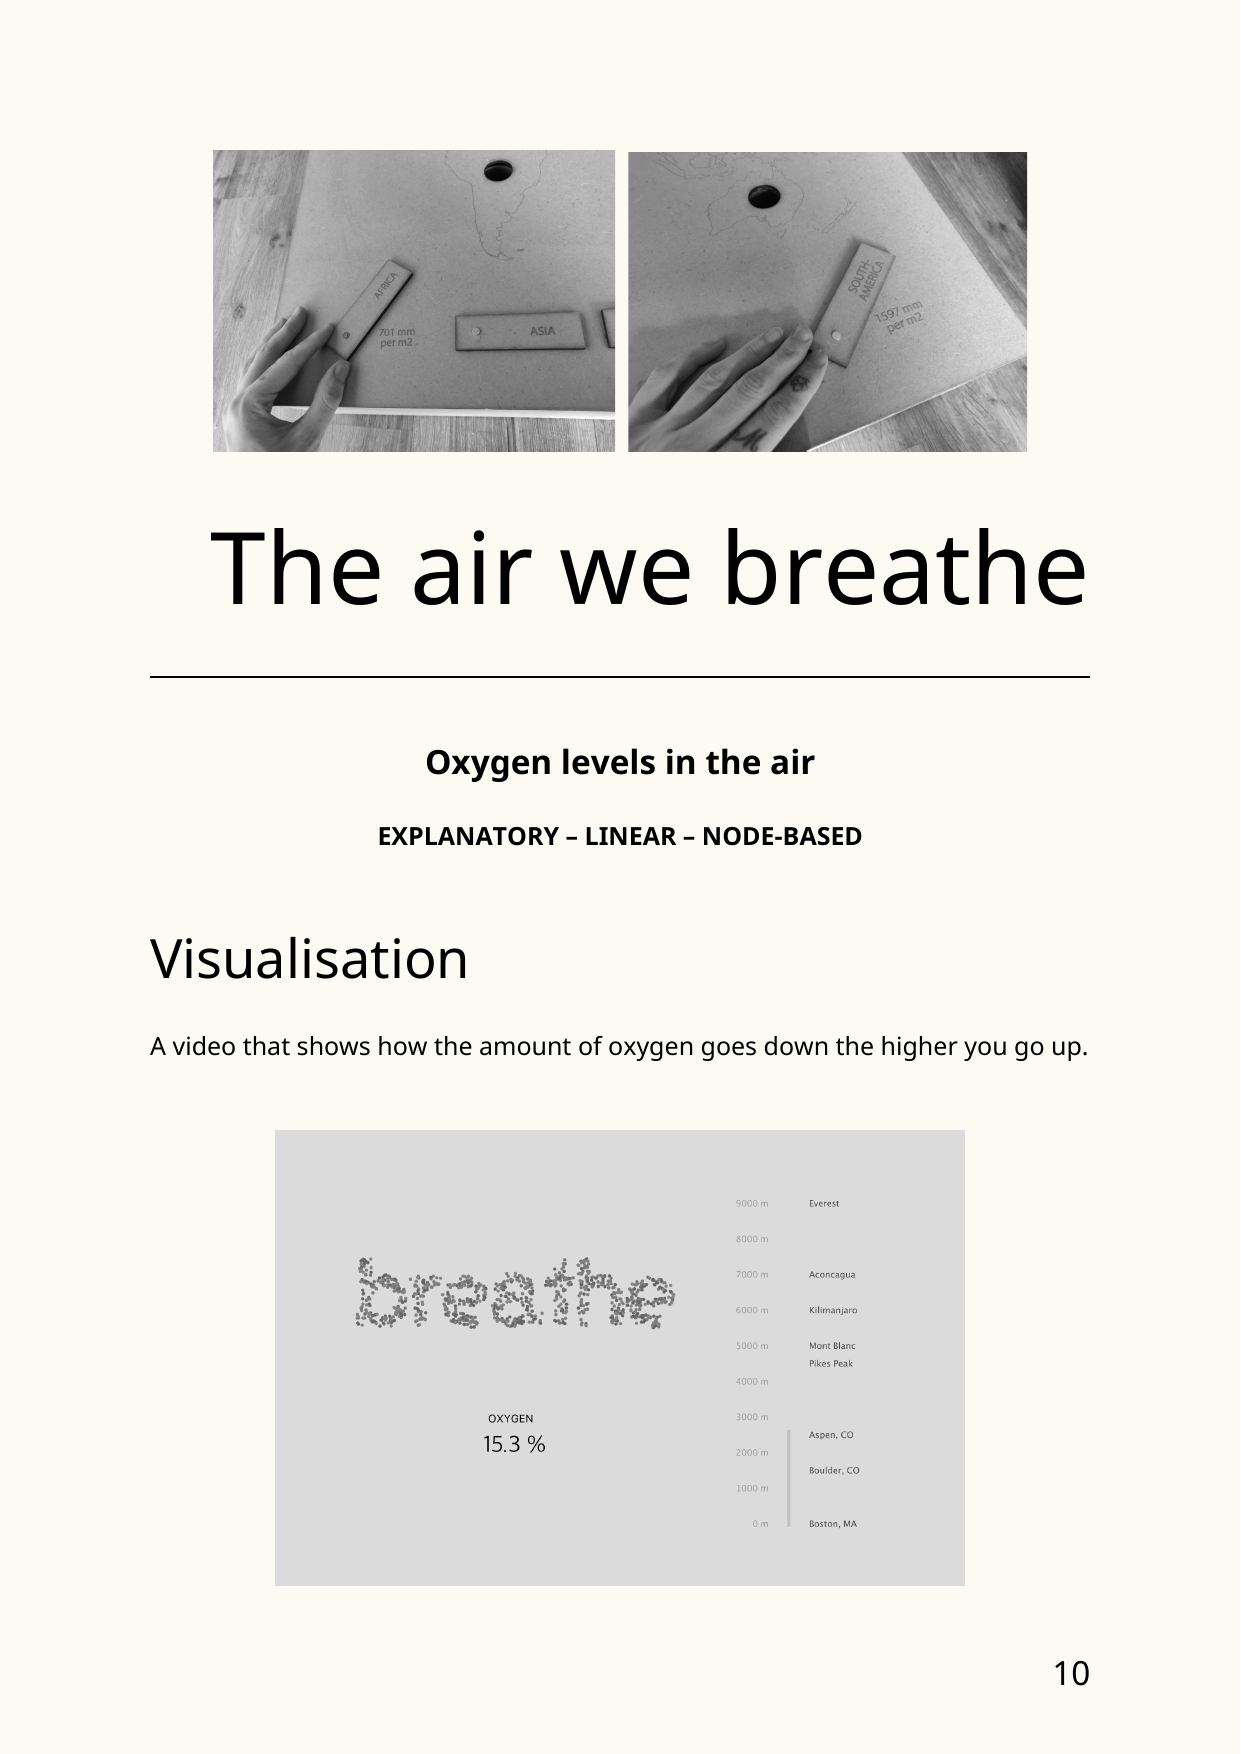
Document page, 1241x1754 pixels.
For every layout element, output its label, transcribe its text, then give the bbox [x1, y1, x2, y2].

text Visualisation [150, 921, 1090, 994]
text The air we breathe [150, 497, 1090, 633]
text Oxygen levels in the air [150, 739, 1090, 784]
text EXPLANATORY – LINEAR – NODE-BASED [150, 818, 1090, 852]
text A video that shows how the amount of oxygen goes down the higher you go up. [150, 1028, 1090, 1062]
